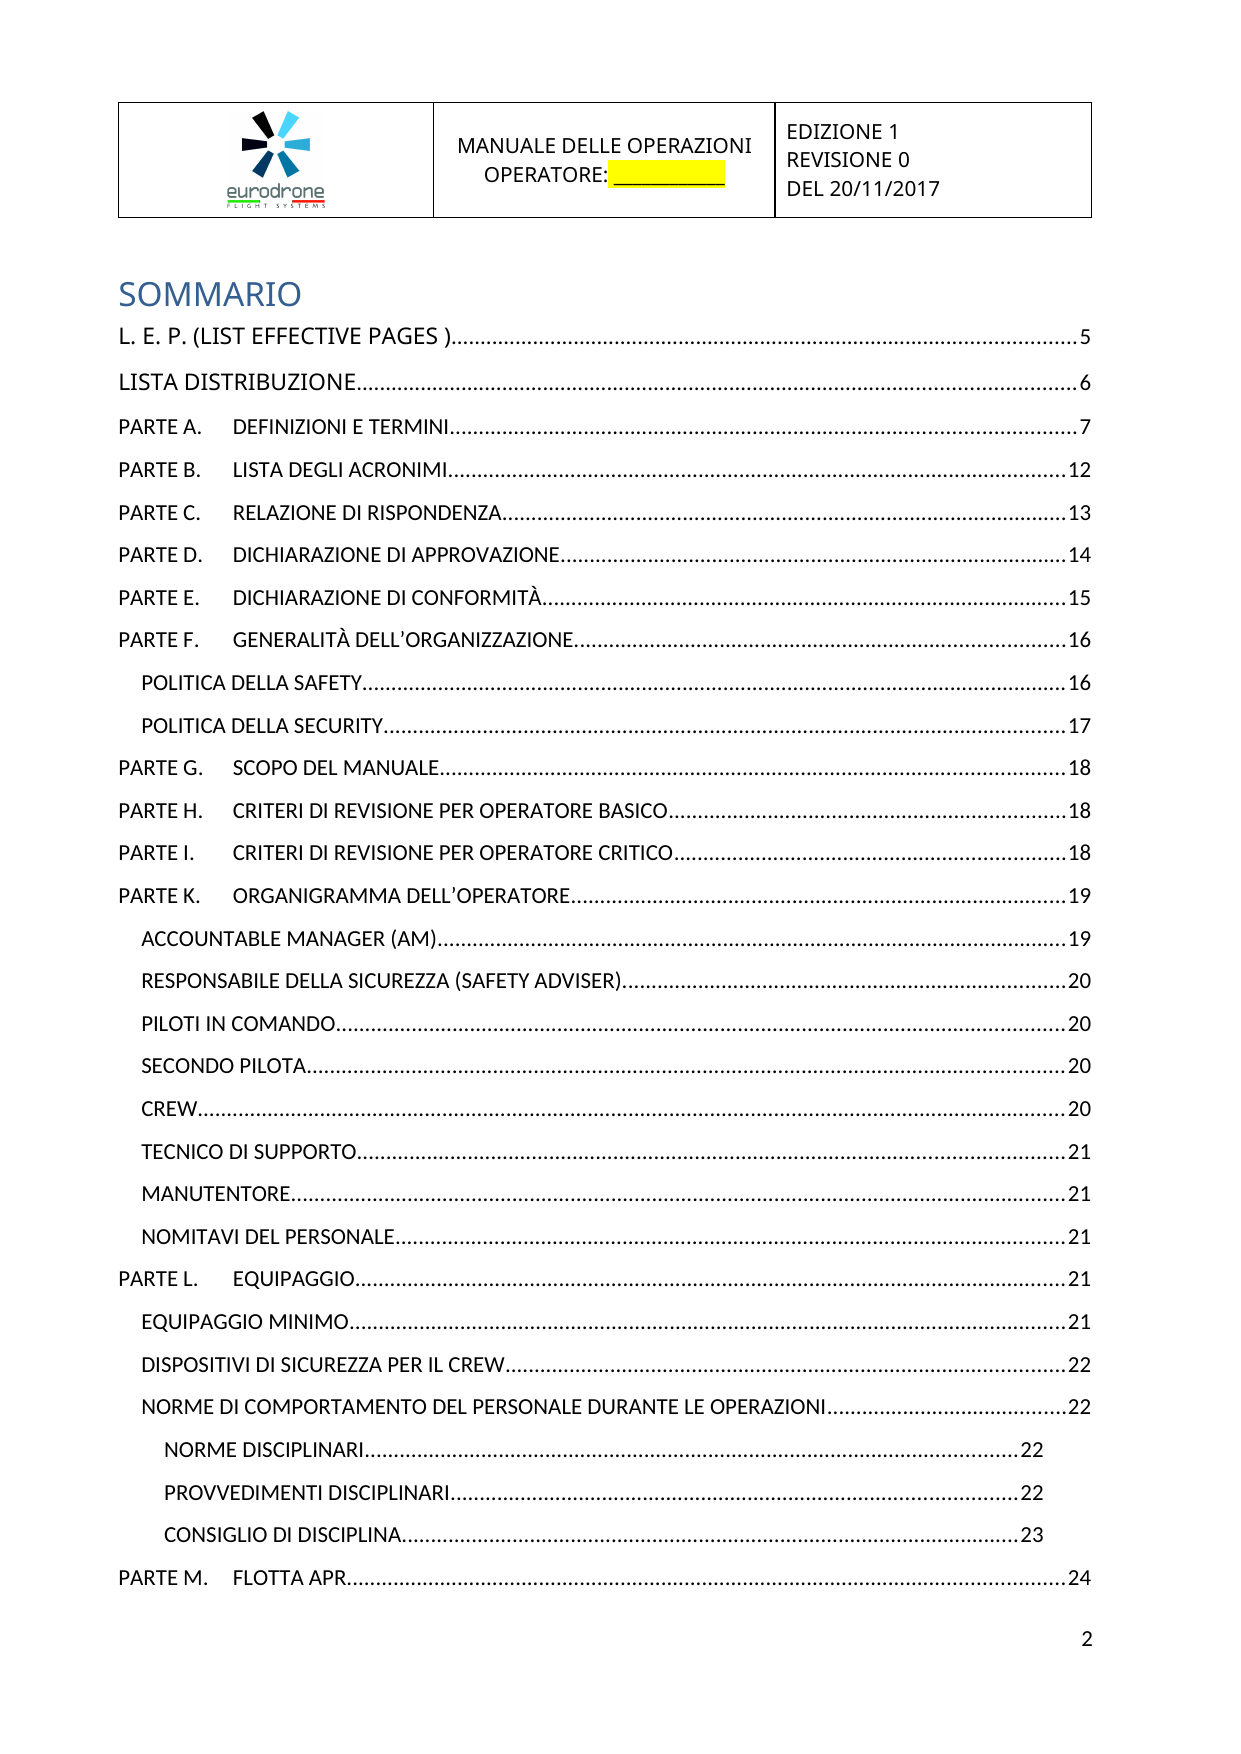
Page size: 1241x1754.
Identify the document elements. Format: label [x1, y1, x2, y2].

picture [227, 111, 325, 208]
